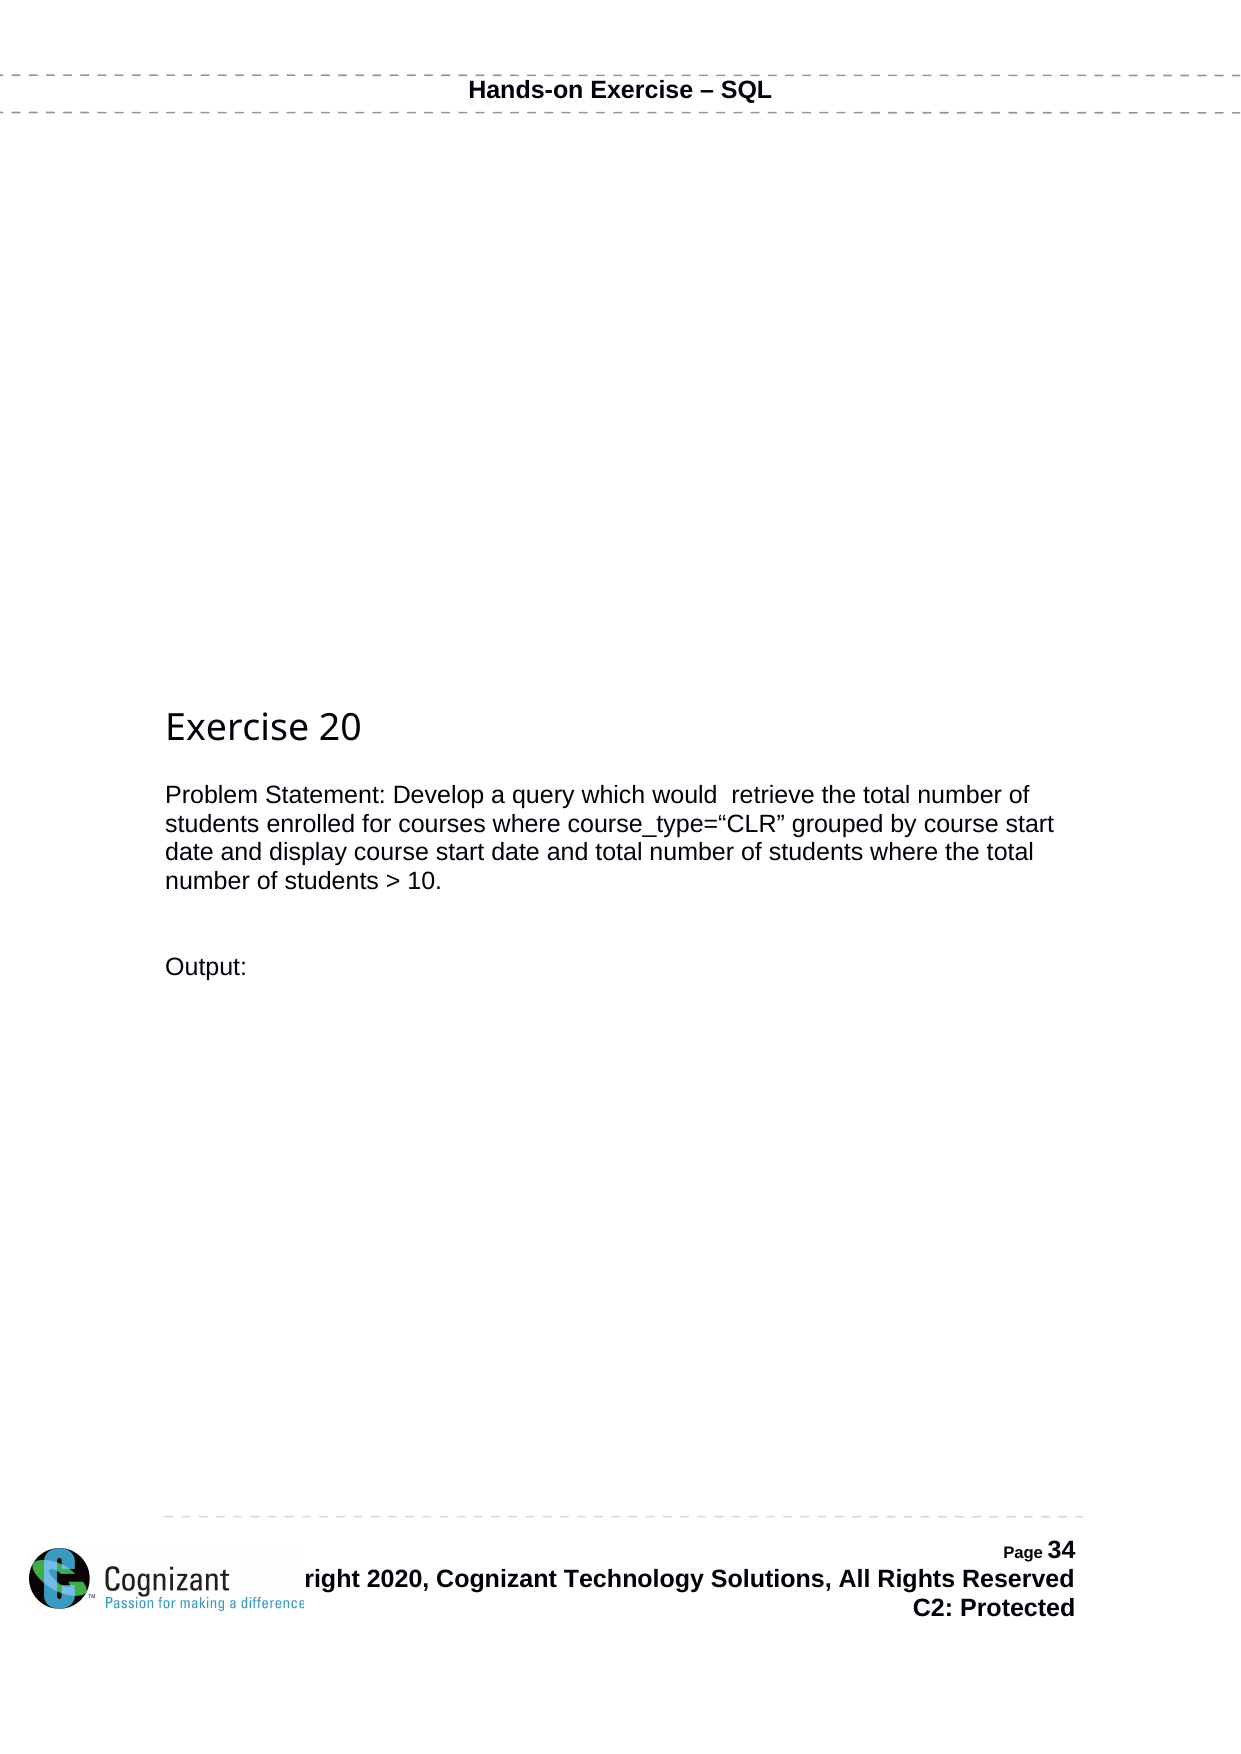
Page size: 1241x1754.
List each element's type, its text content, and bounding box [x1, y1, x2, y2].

text Output: [165, 952, 1075, 981]
text Exercise 20 [165, 700, 1075, 751]
picture [29, 1548, 304, 1611]
text Problem Statement: Develop a query which would retrieve the total number of students enrolled for courses where course_type=“CLR” grouped by course start date and display course start date and total number of students where the total number of students > 10. [165, 780, 1075, 895]
